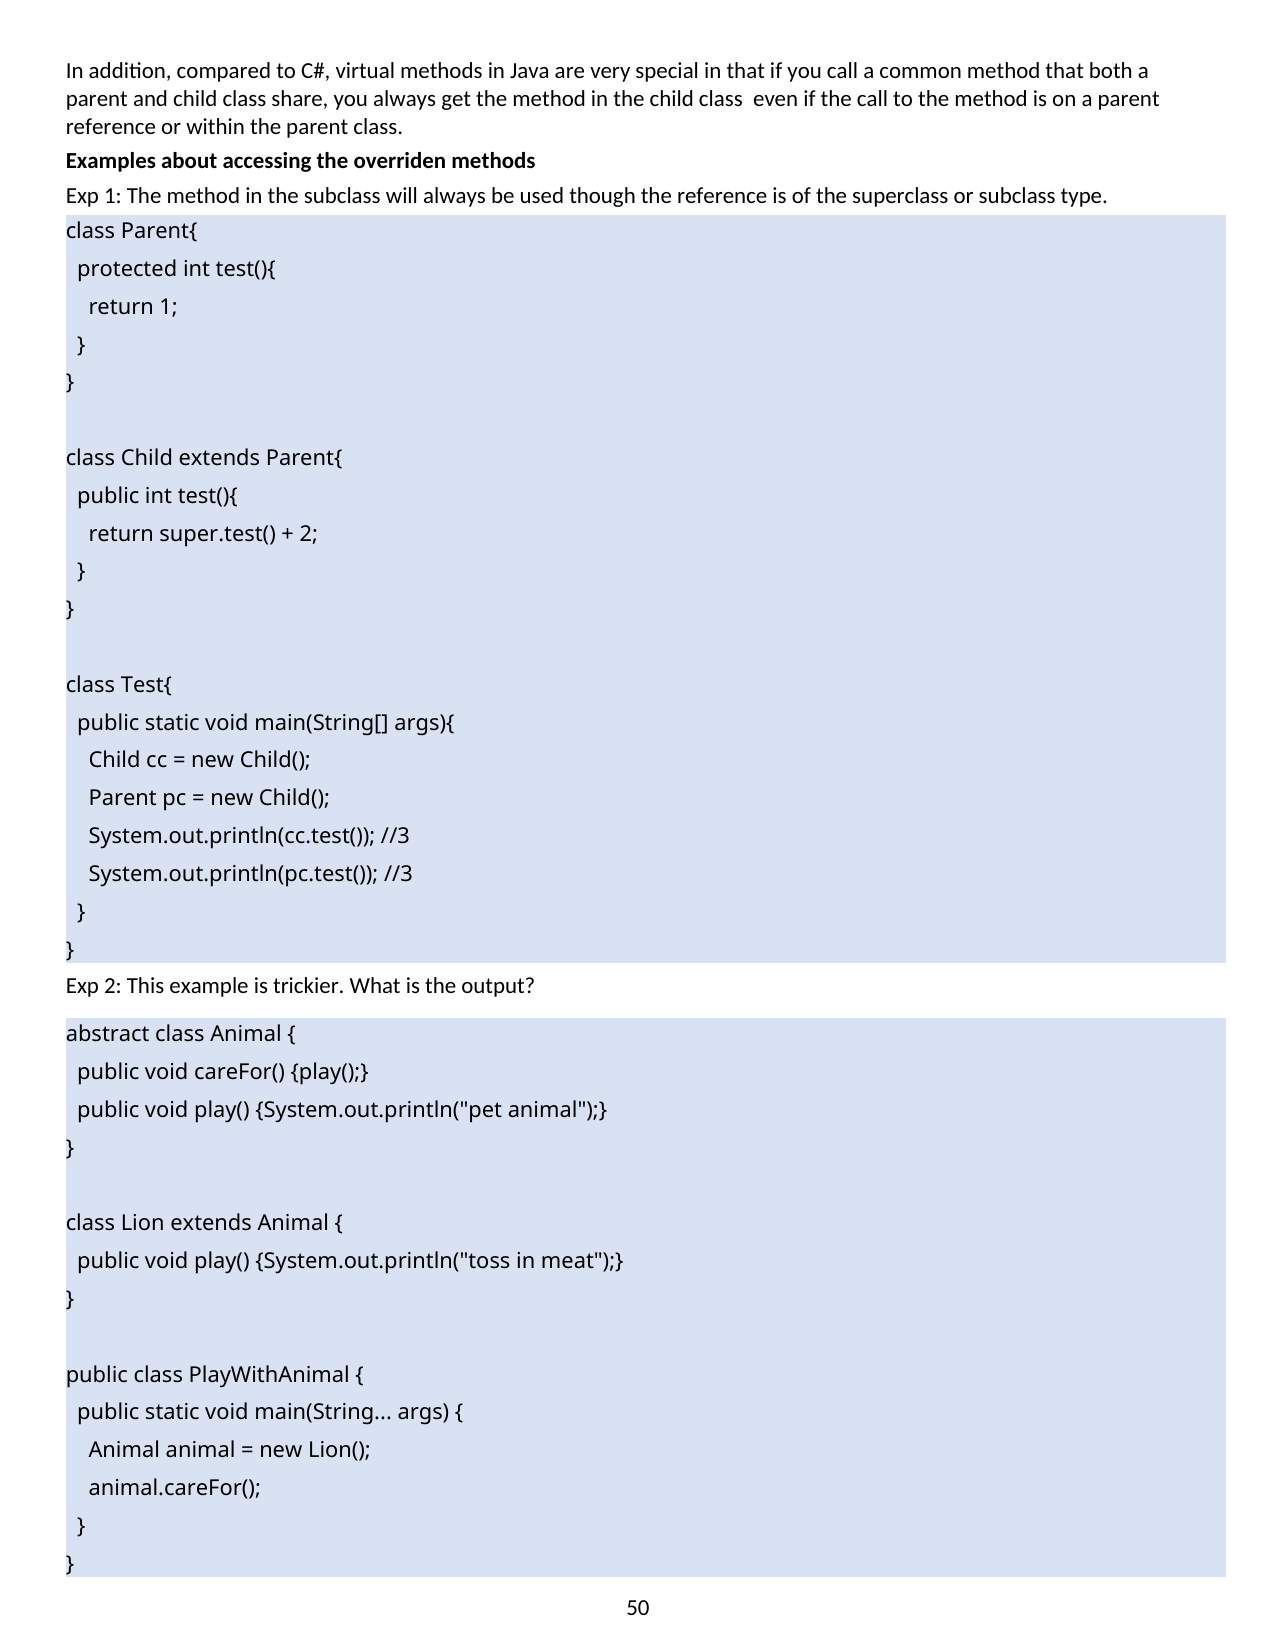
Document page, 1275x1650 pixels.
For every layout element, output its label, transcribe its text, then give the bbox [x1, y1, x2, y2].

text Examples about accessing the overriden methods [66, 147, 1209, 174]
text Child cc = new Child(); [66, 744, 1226, 774]
text public void play() {System.out.println("toss in meat");} [66, 1245, 1226, 1275]
text } [66, 555, 1226, 585]
text public static void main(String[] args){ [66, 707, 1226, 736]
text protected int test(){ [66, 253, 1226, 283]
text Exp 1: The method in the subclass will always be used though the reference is of the superclass or subclass type. [66, 181, 1209, 209]
text Animal animal = new Lion(); [66, 1434, 1226, 1464]
text } [66, 896, 1226, 926]
text Exp 2: This example is trickier. What is the output? [66, 971, 1209, 999]
text } [66, 328, 1226, 358]
text Parent pc = new Child(); [66, 782, 1226, 812]
text animal.careFor(); [66, 1472, 1226, 1502]
text public int test(){ [66, 480, 1226, 509]
text class Lion extends Animal { [66, 1207, 1226, 1237]
text } [66, 593, 1226, 623]
text public void careFor() {play();} [66, 1056, 1226, 1086]
text } [66, 1548, 1226, 1577]
text } [66, 933, 1226, 963]
text In addition, compared to C#, virtual methods in Java are very special in that if you call a common method that both a parent and child class share, you always get the method in the child class even if the call to the method is on a parent reference or within the parent class. [66, 56, 1209, 140]
text public static void main(String... args) { [66, 1396, 1226, 1426]
text } [66, 1510, 1226, 1539]
text return super.test() + 2; [66, 518, 1226, 547]
text abstract class Animal { [66, 1018, 1226, 1048]
text System.out.println(pc.test()); //3 [66, 858, 1226, 888]
text public class PlayWithAnimal { [66, 1358, 1226, 1388]
text class Test{ [66, 669, 1226, 699]
text } [66, 1283, 1226, 1313]
text public void play() {System.out.println("pet animal");} [66, 1094, 1226, 1124]
text return 1; [66, 291, 1226, 321]
text } [66, 1132, 1226, 1161]
text System.out.println(cc.test()); //3 [66, 820, 1226, 850]
text class Parent{ [66, 215, 1226, 245]
text class Child extends Parent{ [66, 442, 1226, 472]
text } [66, 366, 1226, 396]
